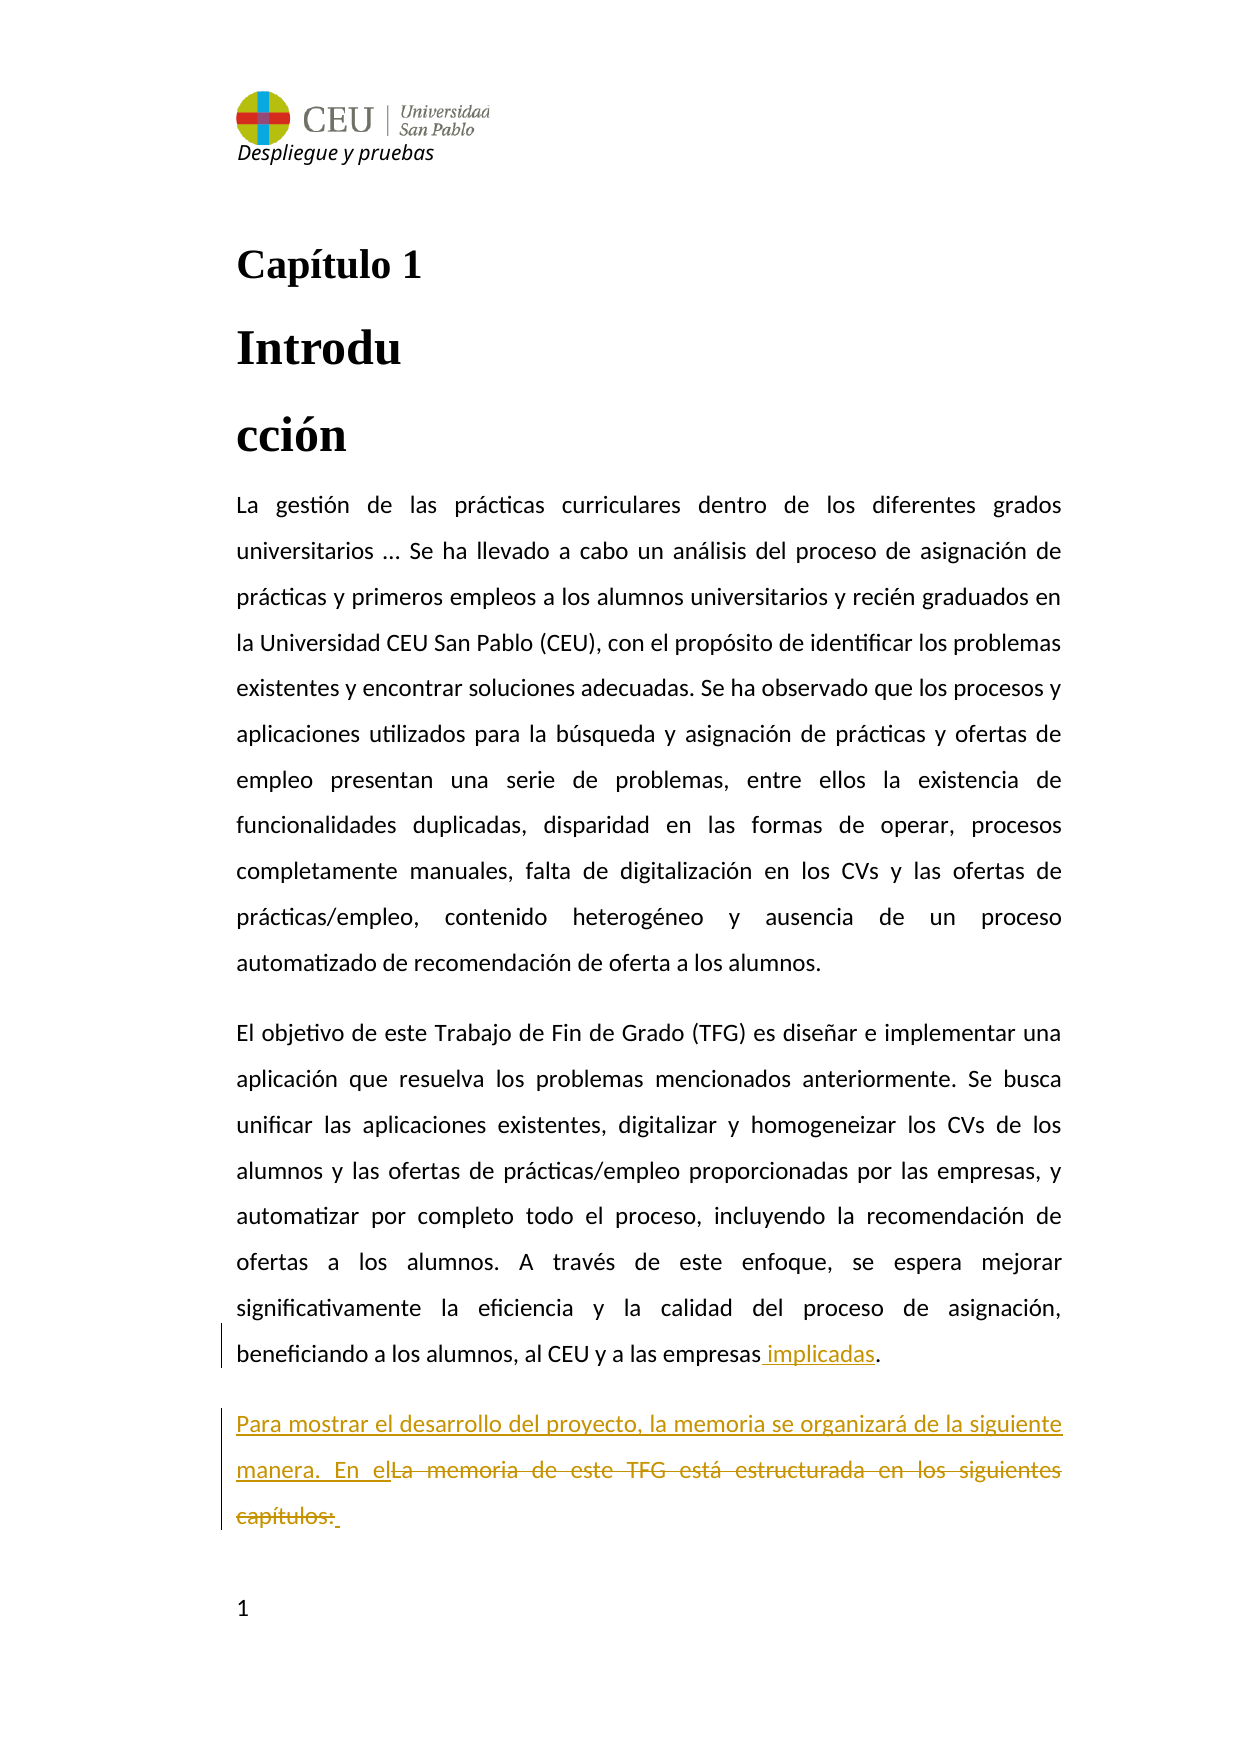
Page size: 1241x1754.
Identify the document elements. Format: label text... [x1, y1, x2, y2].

text El objetivo de este Trabajo de Fin de Grado (TFG) es diseñar e implementar una aplicación que resuelva los problemas mencionados anteriormente. Se busca unificar las aplicaciones existentes, digitalizar y homogeneizar los CVs de los alumnos y las ofertas de prácticas/empleo proporcionadas por las empresas, y automatizar por completo todo el proceso, incluyendo la recomendación de ofertas a los alumnos. A través de este enfoque, se espera mejorar significativamente la eficiencia y la calidad del proceso de asignación, beneficiando a los alumnos, al CEU y a las empresas. [236, 1018, 1063, 1368]
text Se ha llevado a cabo un análisis del proceso de asignación de prácticas y primeros empleos a los alumnos universitarios y recién graduados en la Universidad CEU San Pablo (CEU), con el propósito de identificar los problemas existentes y encontrar soluciones adecuadas. Se ha observado que los procesos y aplicaciones utilizados para la búsqueda y asignación de prácticas y ofertas de empleo presentan una serie de problemas, entre ellos la existencia de funcionalidades duplicadas, disparidad en las formas de operar, procesos completamente manuales, falta de digitalización en los CVs y las ofertas de prácticas/empleo, contenido heterogéneo y ausencia de un proceso automatizado de recomendación de oferta a los alumnos. [236, 219, 1063, 977]
subtitle Introducción [236, 232, 423, 462]
picture [235, 89, 490, 146]
